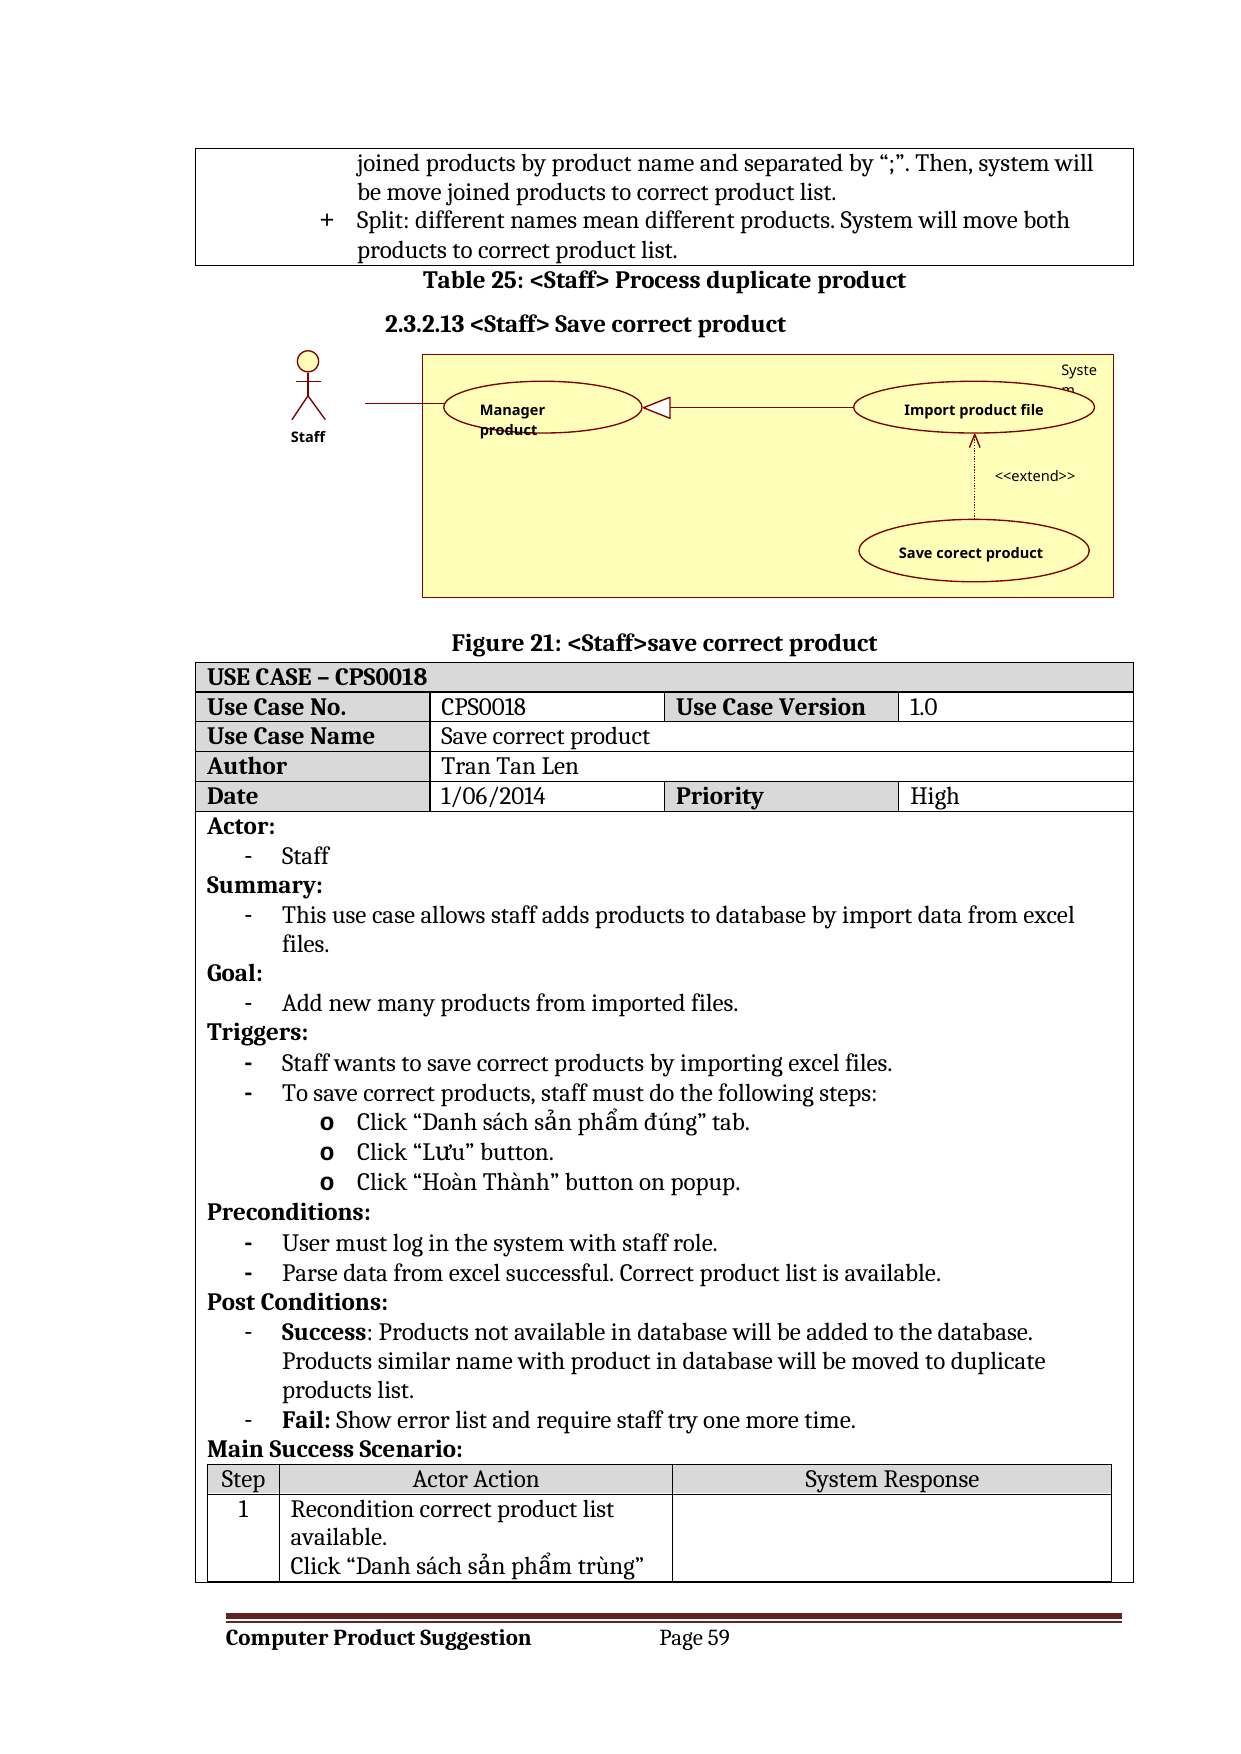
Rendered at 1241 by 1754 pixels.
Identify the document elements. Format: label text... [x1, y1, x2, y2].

table_cell CPS0018 [431, 693, 664, 721]
table_cell Save correct product [431, 722, 1133, 751]
table_cell Author [196, 752, 429, 781]
subtitle <Staff> Save correct product [385, 309, 1122, 338]
table_cell 1.0 [899, 693, 1133, 721]
table_header USE CASE – CPS0018 [196, 663, 1133, 691]
subtitle Figure 21: <Staff>save correct product [207, 628, 1122, 657]
subtitle Table 25: <Staff> Process duplicate product [207, 266, 1122, 295]
table_cell Tran Tan Len [431, 752, 1133, 781]
table_cell Use Case Version [665, 693, 898, 721]
table_cell 1/06/2014 [431, 782, 664, 811]
table_cell Priority [665, 782, 898, 811]
table_cell Date [196, 782, 429, 811]
table_cell High [899, 782, 1133, 811]
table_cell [196, 149, 1133, 265]
table_cell Use Case No. [196, 693, 429, 721]
table_cell Use Case Name [196, 722, 429, 751]
